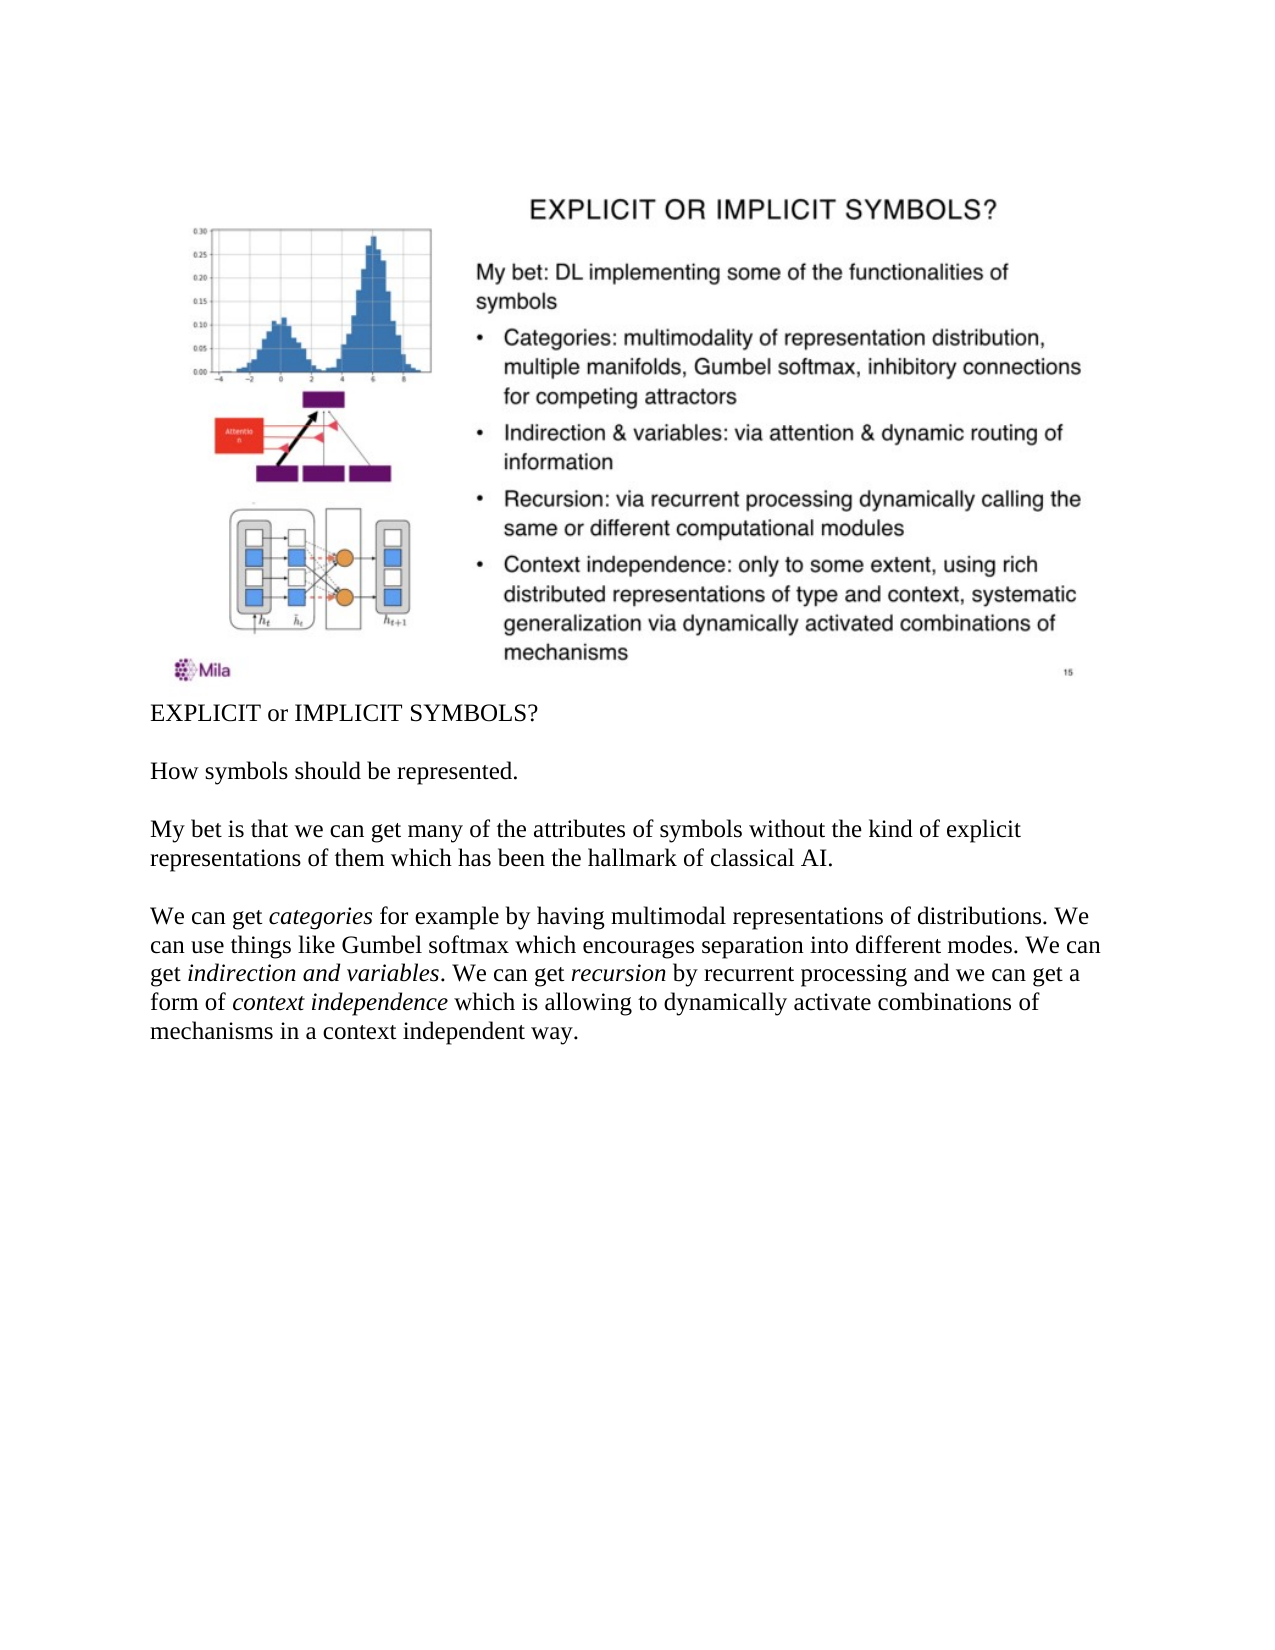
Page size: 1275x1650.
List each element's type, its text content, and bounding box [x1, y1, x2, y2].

text My bet is that we can get many of the attributes of symbols without the kind of explicit representations of them which has been the hallmark of classical AI. [150, 814, 1125, 872]
picture [150, 150, 1125, 699]
text EXPLICIT or IMPLICIT SYMBOLS? [150, 699, 1125, 727]
text We can get categories for example by having multimodal representations of distributions. We can use things like Gumbel softmax which encourages separation into different modes. We can get indirection and variables. We can get recursion by recurrent processing and we can get a form of context independence which is allowing to dynamically activate combinations of mechanisms in a context independent way. [150, 901, 1125, 1045]
text How symbols should be represented. [150, 756, 1125, 785]
